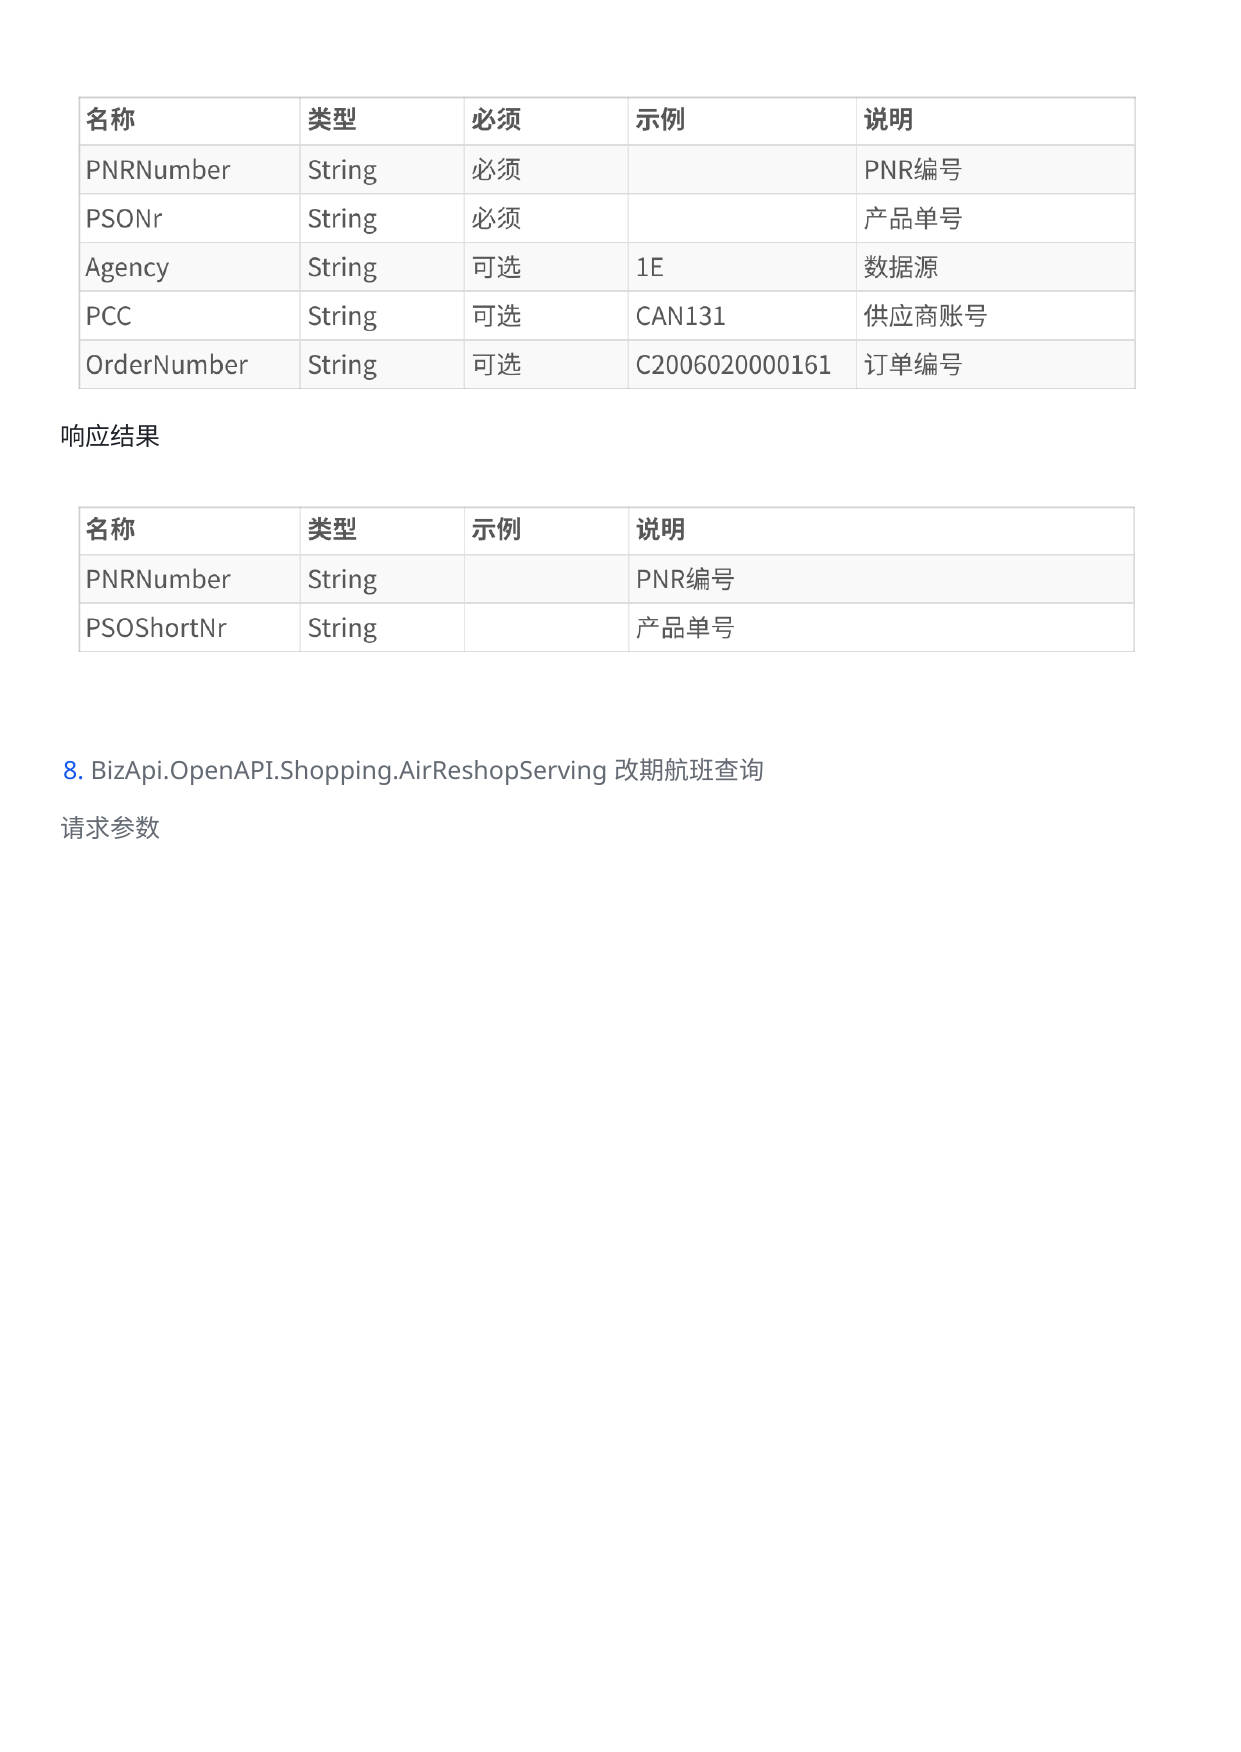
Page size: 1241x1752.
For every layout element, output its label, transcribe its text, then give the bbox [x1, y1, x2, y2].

text 8. BizApi.OpenAPI.Shopping.AirReshopServing 改期航班查询​ [63, 758, 1186, 784]
text 请求参数 [60, 817, 1186, 842]
picture [41, 60, 1143, 389]
picture [41, 469, 1142, 652]
text 响应结果 [60, 425, 1186, 450]
